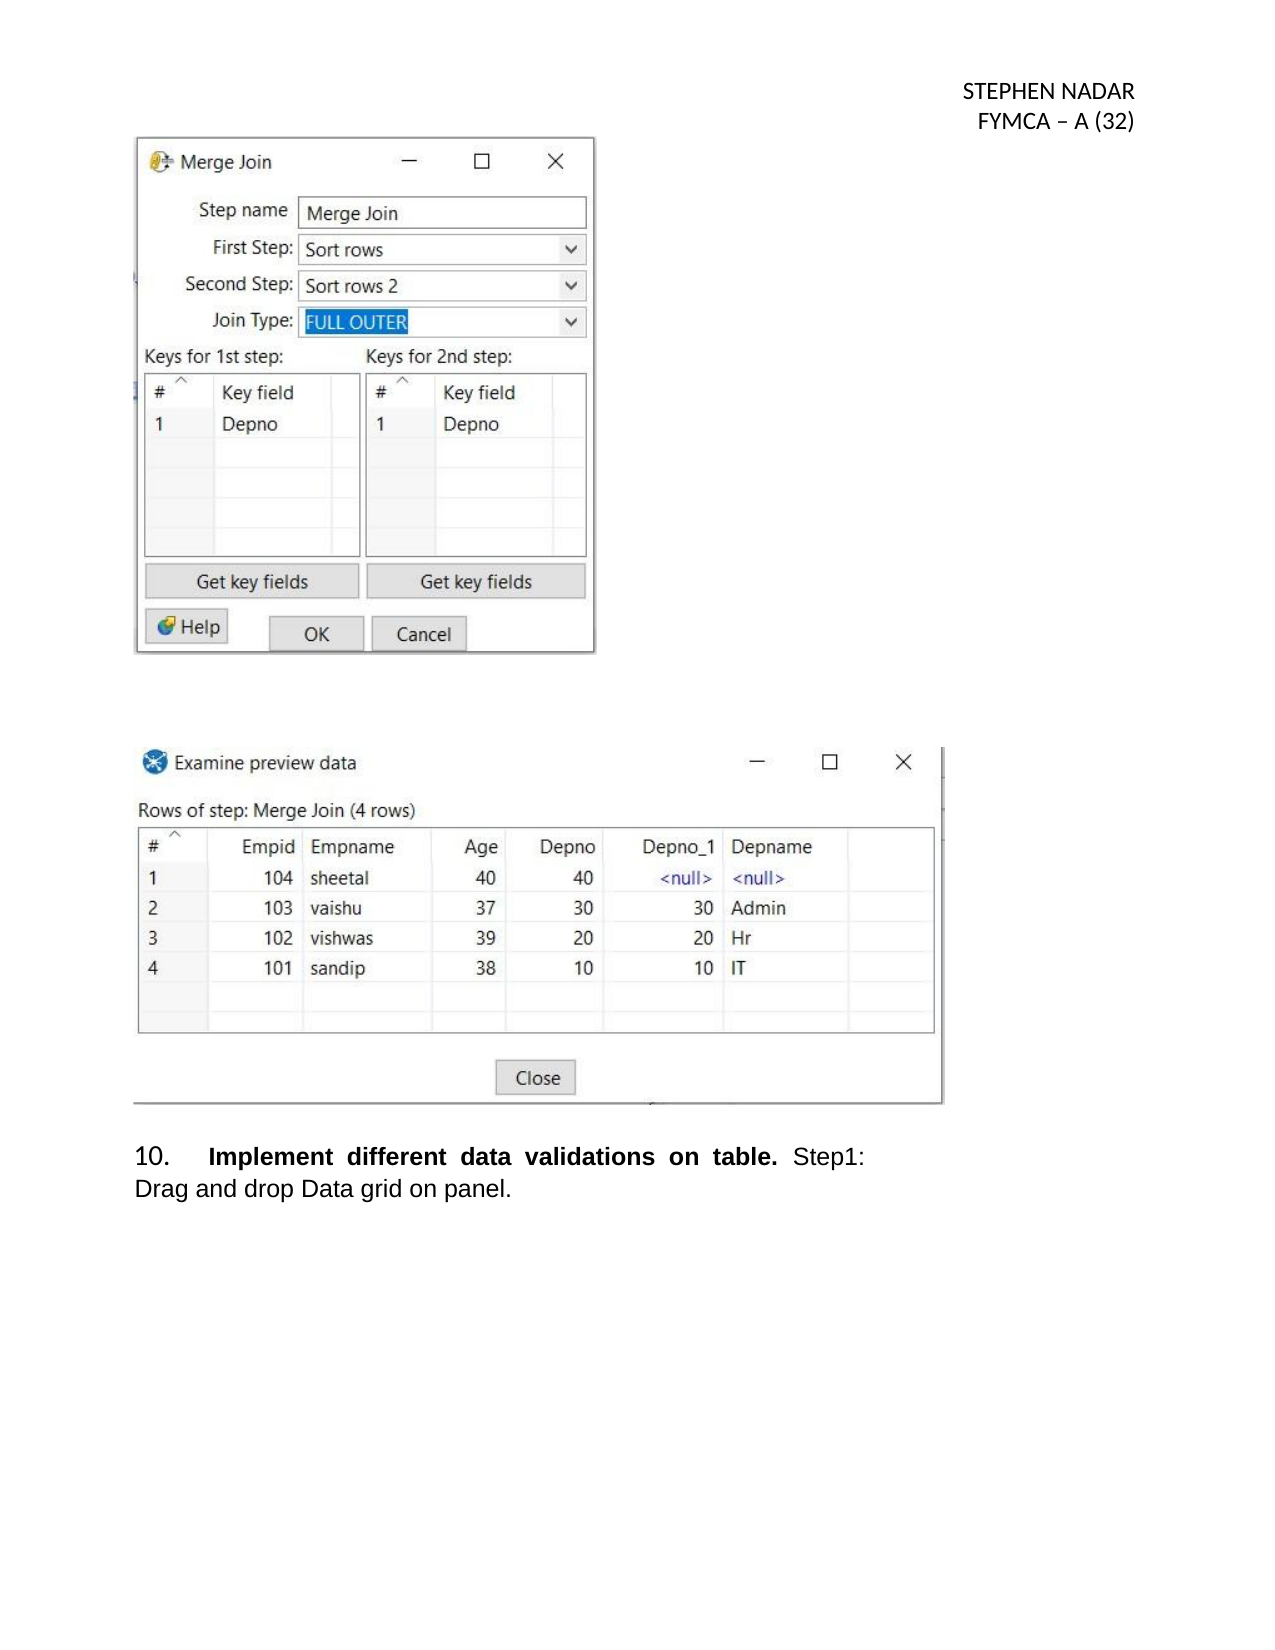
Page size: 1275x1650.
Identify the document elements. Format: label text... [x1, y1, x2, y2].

list Implement different data validations on table. Step1: Drag and drop Data grid on panel. [133, 1137, 865, 1203]
picture [133, 747, 945, 1105]
picture [133, 136, 597, 655]
